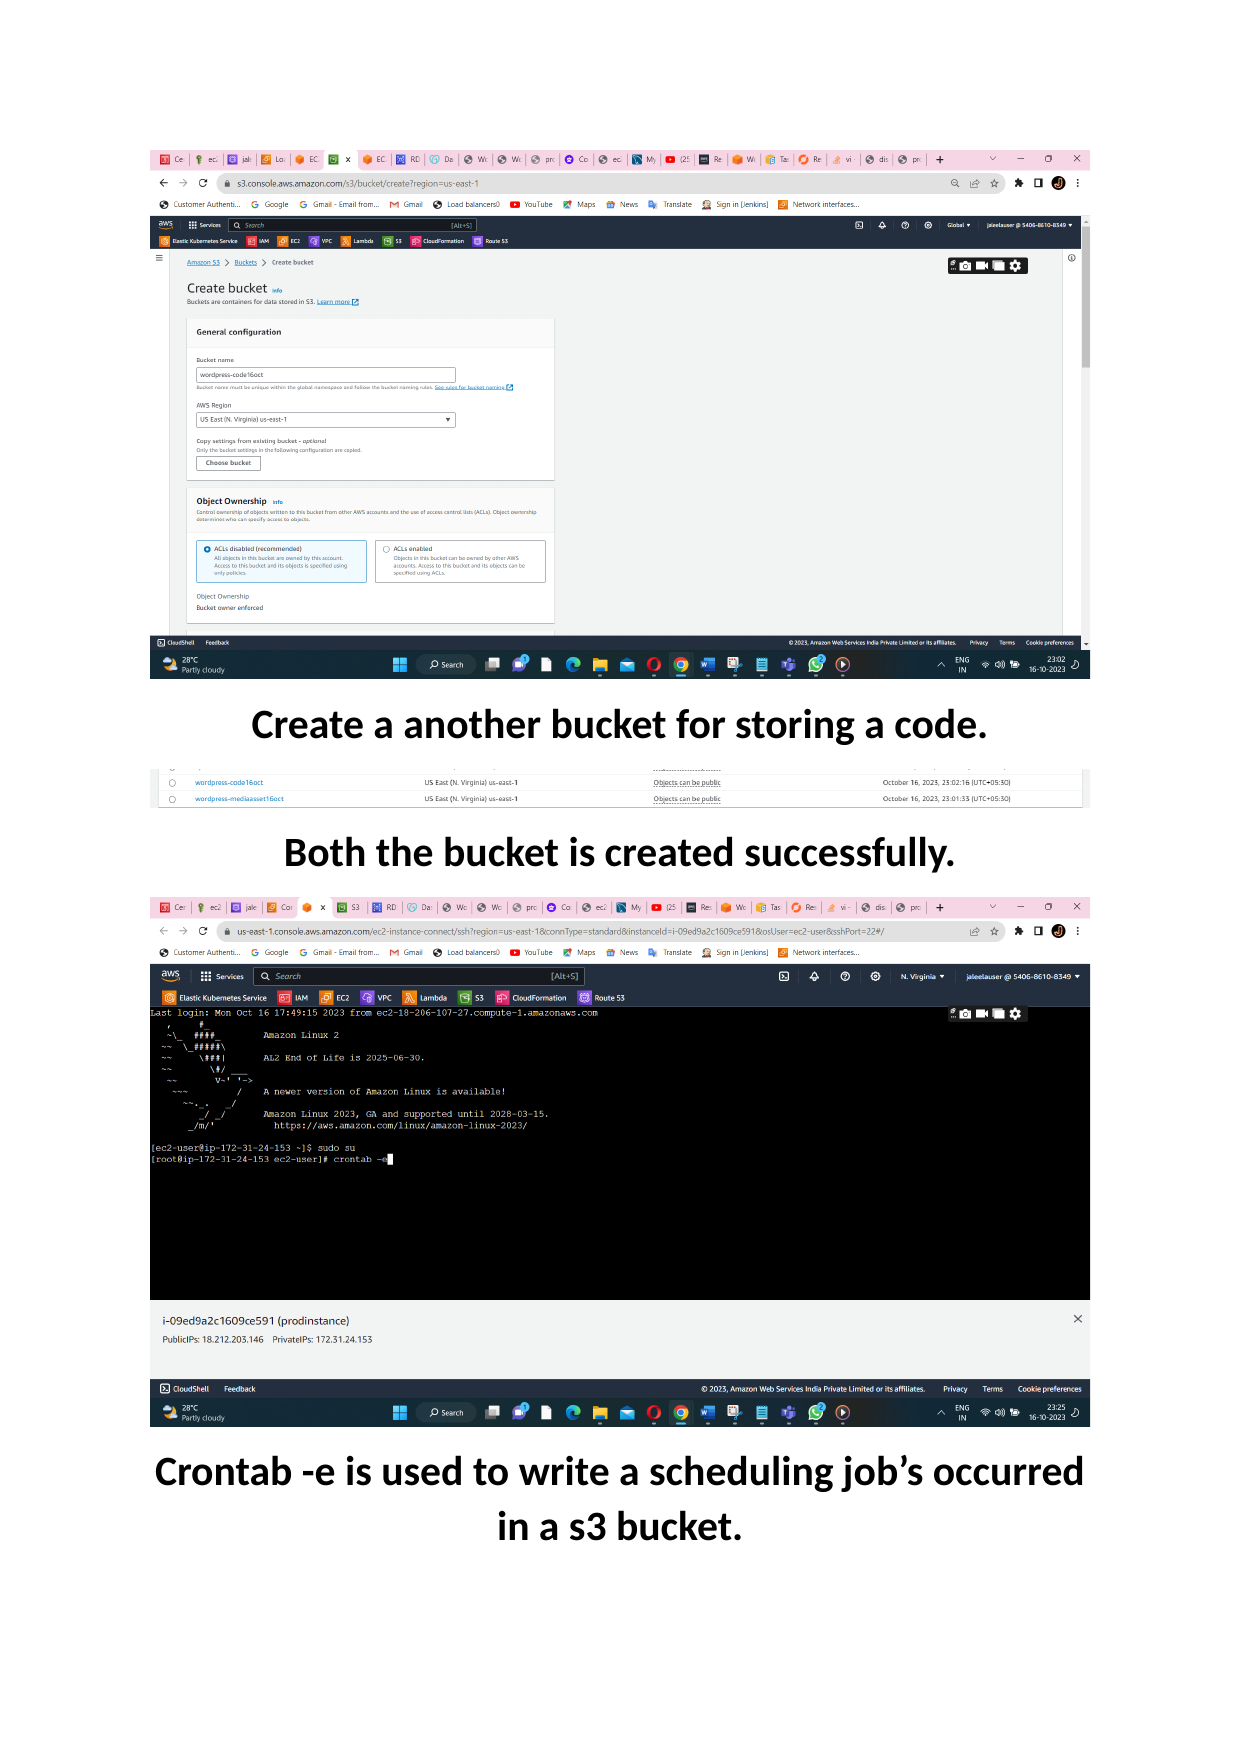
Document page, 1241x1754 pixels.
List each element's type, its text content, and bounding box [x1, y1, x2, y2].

picture [150, 769, 1091, 808]
text Both the bucket is created successfully. [150, 826, 1090, 877]
picture [150, 897, 1091, 1427]
text Create a another bucket for storing a code. [150, 698, 1090, 748]
picture [150, 150, 1091, 679]
text Crontab -e is used to write a scheduling job’s occurred in a s3 bucket. [150, 1445, 1090, 1551]
